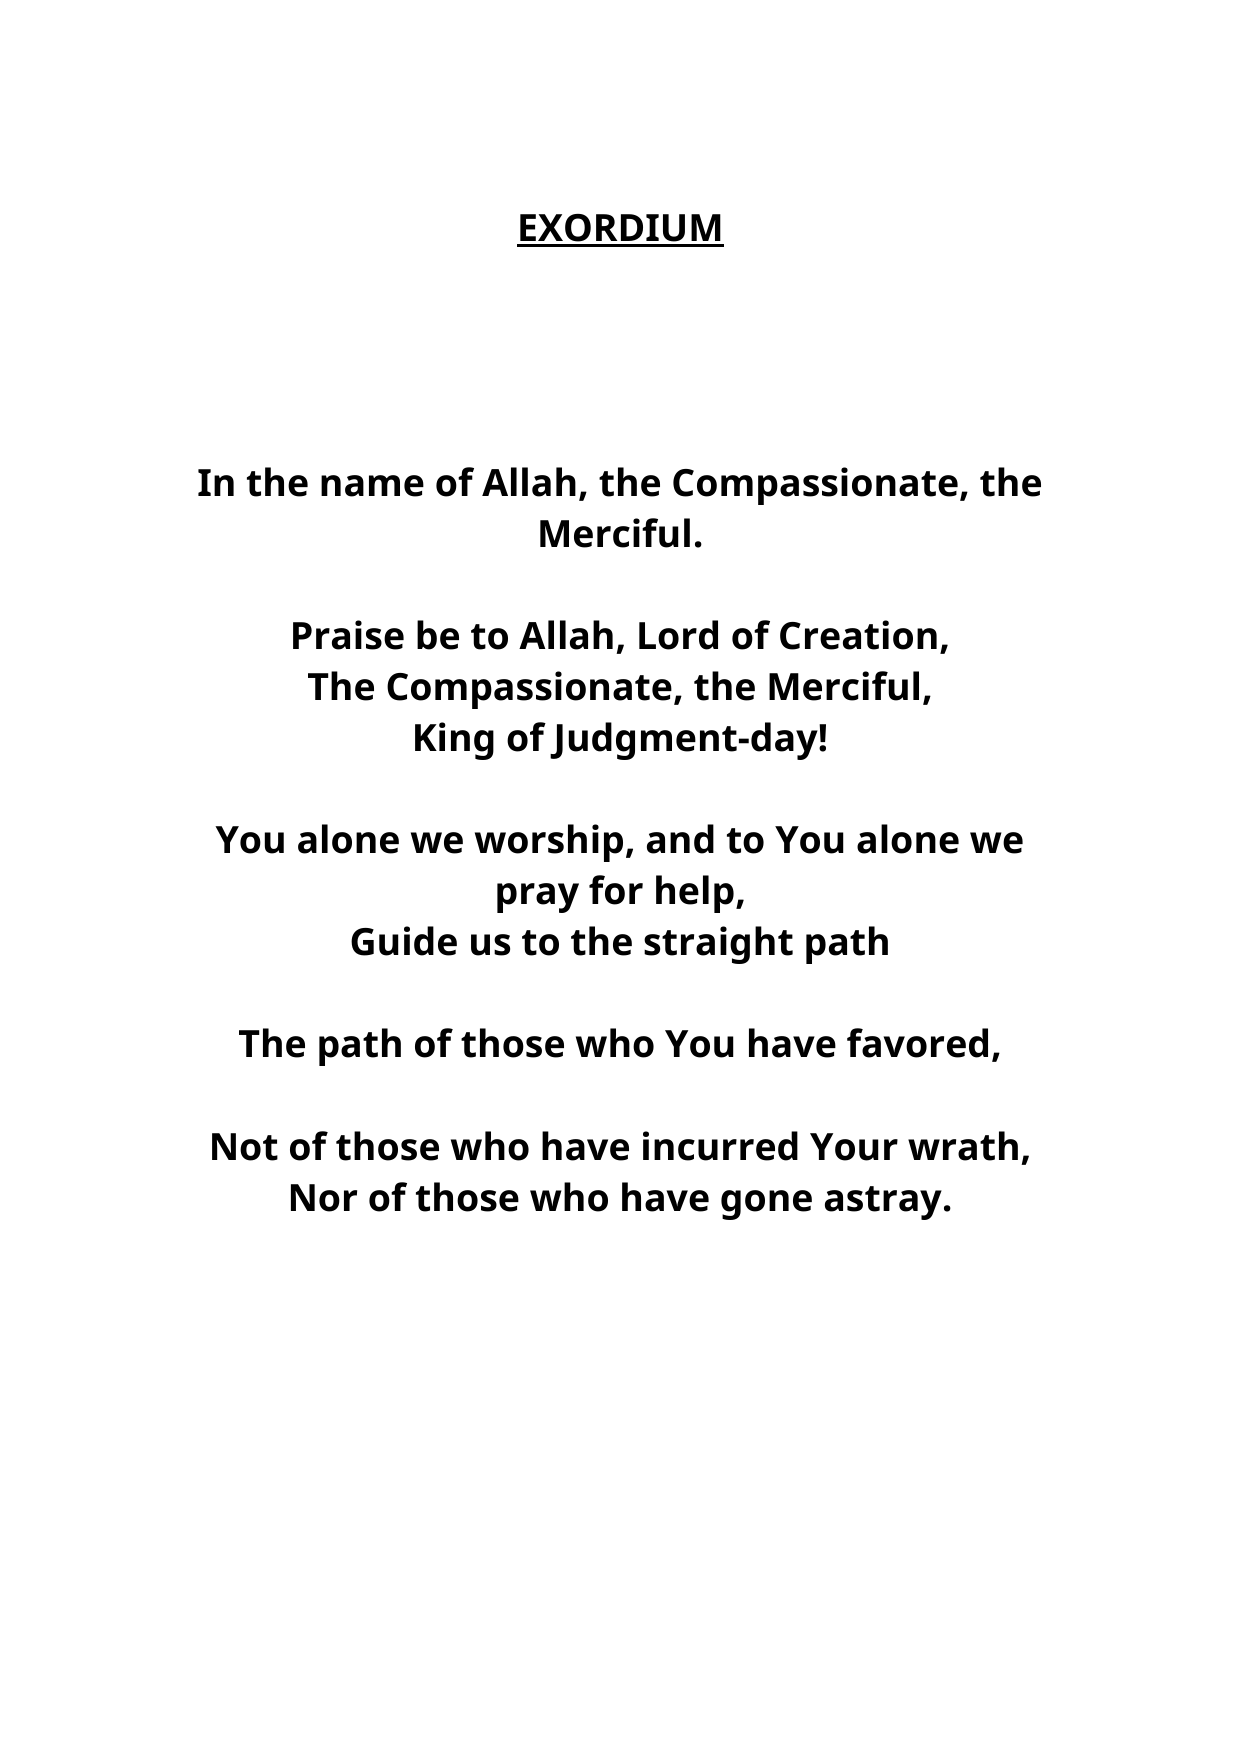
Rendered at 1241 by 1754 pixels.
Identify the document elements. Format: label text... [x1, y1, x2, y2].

text Nor of those who have gone astray. [180, 1171, 1060, 1222]
text Praise be to Allah, Lord of Creation, [180, 609, 1060, 660]
text In the name of Allah, the Compassionate, the Merciful. [180, 456, 1060, 558]
text King of Judgment-day! [180, 711, 1060, 762]
text The Compassionate, the Merciful, [180, 660, 1060, 711]
text The path of those who You have favored, [180, 1018, 1060, 1069]
text EXORDIUM [180, 201, 1060, 252]
text Guide us to the straight path [180, 916, 1060, 967]
text Not of those who have incurred Your wrath, [180, 1120, 1060, 1171]
text You alone we worship, and to You alone we pray for help, [180, 813, 1060, 916]
